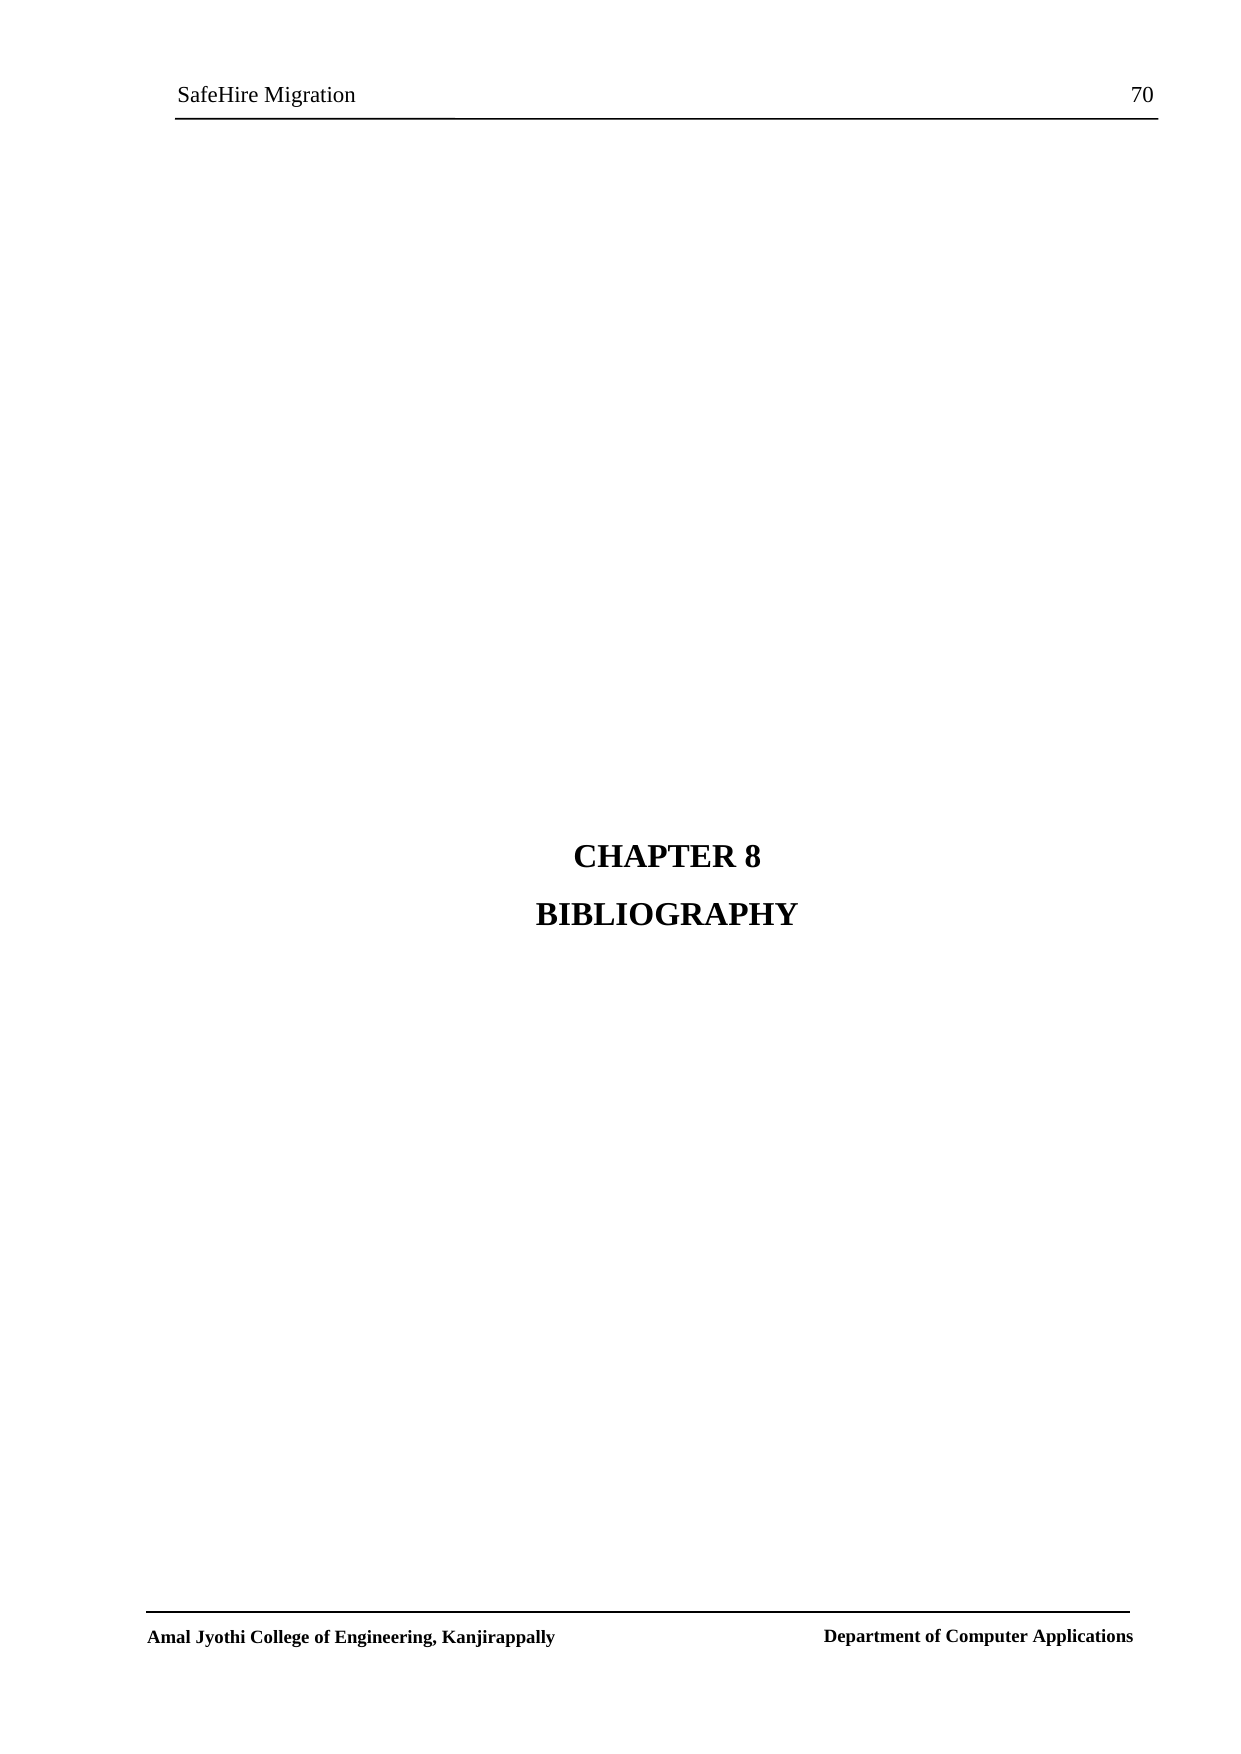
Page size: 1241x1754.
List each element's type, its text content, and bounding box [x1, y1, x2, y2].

subtitle BIBLIOGRAPHY [175, 894, 1159, 932]
subtitle CHAPTER 8 [175, 836, 1159, 875]
